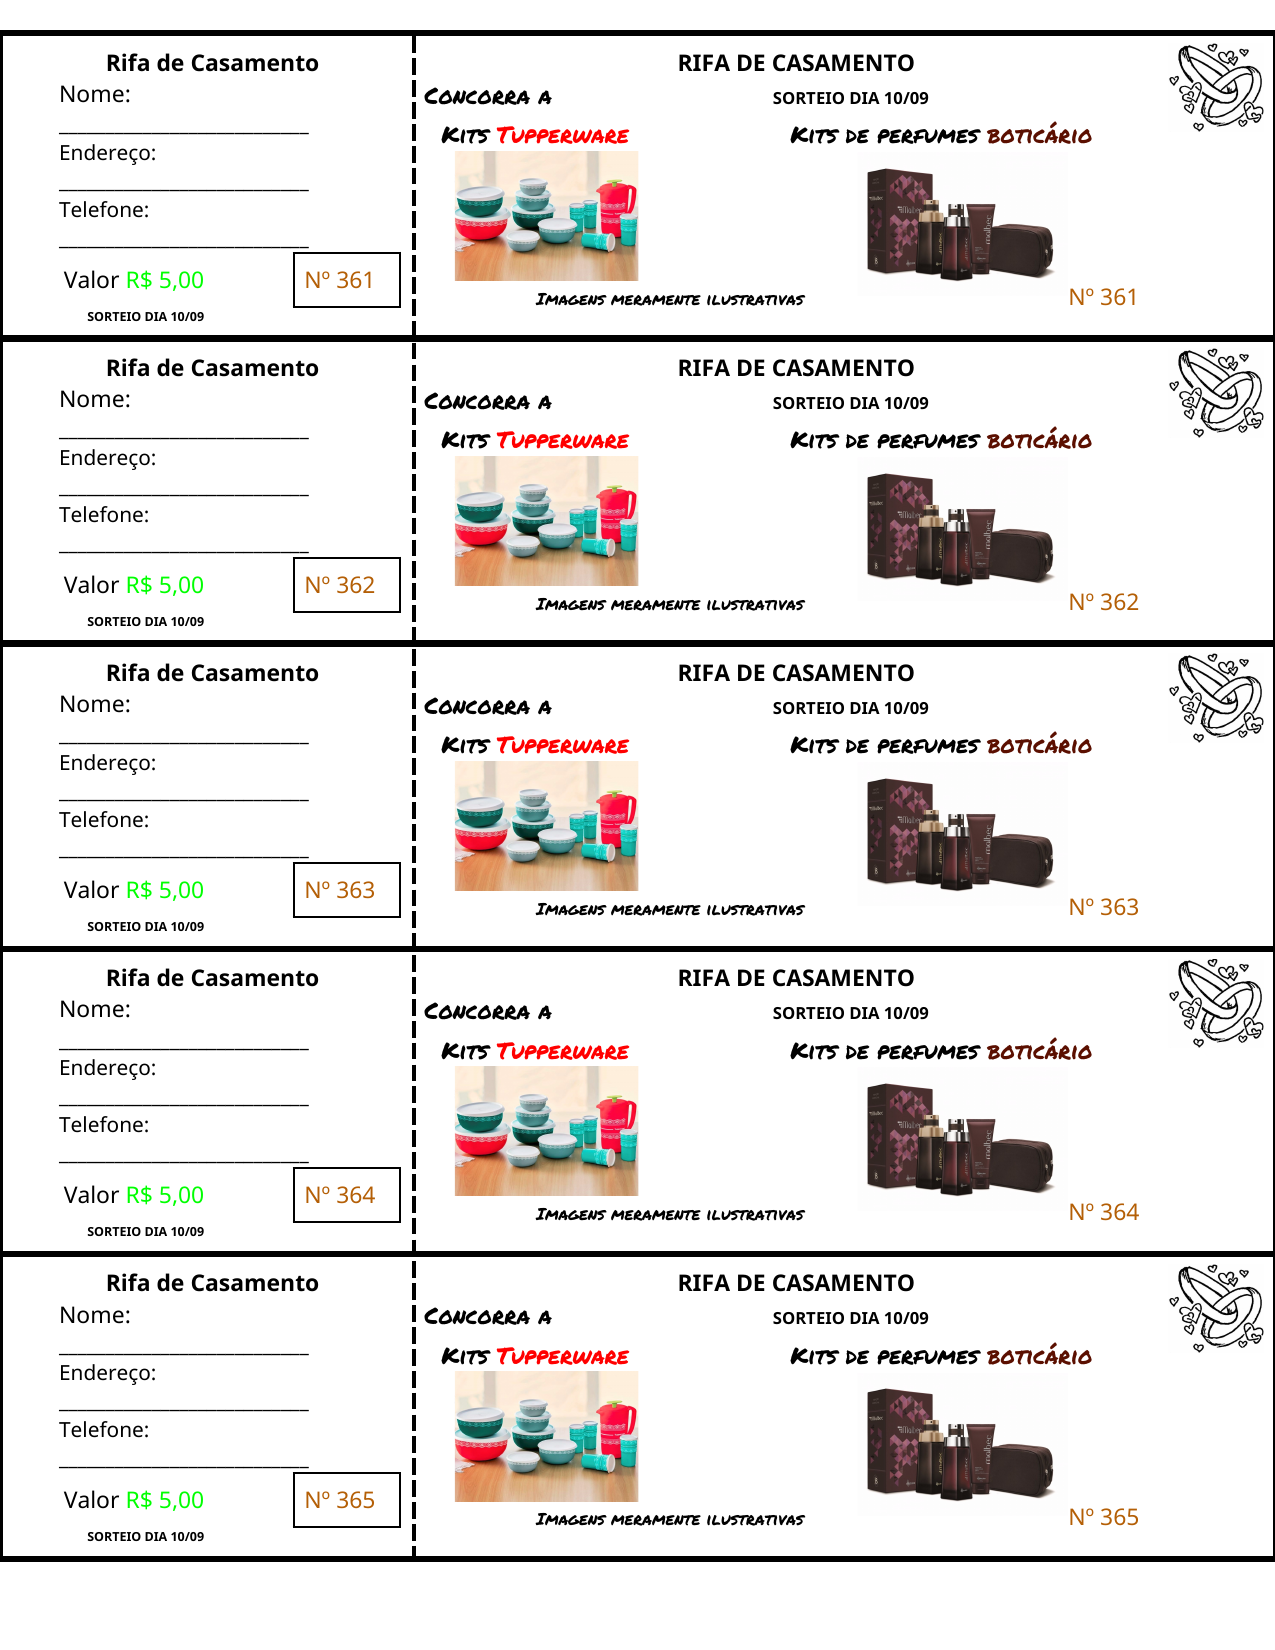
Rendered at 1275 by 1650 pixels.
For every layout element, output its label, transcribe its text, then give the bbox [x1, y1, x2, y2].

picture [1168, 1264, 1264, 1353]
picture [857, 457, 1069, 601]
table_cell RIFA DE CASAMENTO Concorra a SORTEIO DIA 10/09 Kits Tupperware Kits de perfumes boticário Imagens meramente ilustrativas Nº 364 [414, 952, 1273, 1251]
table_cell Rifa de Casamento Nome: ___________________________ Endereço: ___________________________ Telefone: ___________________________ SORTEIO DIA 10/09 [3, 1257, 414, 1556]
table_header Rifa de Casamento Nome: ___________________________ Endereço: ___________________________ Telefone: ___________________________ SORTEIO DIA 10/09 [3, 36, 414, 335]
table_cell RIFA DE CASAMENTO Concorra a SORTEIO DIA 10/09 Kits Tupperware Kits de perfumes boticário Imagens meramente ilustrativas Nº 363 [414, 647, 1273, 946]
picture [454, 761, 639, 891]
table_cell RIFA DE CASAMENTO Concorra a SORTEIO DIA 10/09 Kits Tupperware Kits de perfumes boticário Imagens meramente ilustrativas Nº 362 [414, 342, 1273, 640]
picture [857, 1067, 1069, 1211]
picture [1168, 653, 1264, 743]
table_header RIFA DE CASAMENTO Concorra a SORTEIO DIA 10/09 Kits Tupperware Kits de perfumes boticário Imagens meramente ilustrativas Nº 361 [414, 36, 1273, 335]
table_cell Rifa de Casamento Nome: ___________________________ Endereço: ___________________________ Telefone: ___________________________ SORTEIO DIA 10/09 [3, 647, 414, 946]
picture [857, 152, 1069, 296]
picture [454, 1066, 639, 1196]
picture [454, 456, 639, 586]
picture [1168, 959, 1264, 1048]
picture [857, 1373, 1069, 1516]
picture [1168, 348, 1264, 438]
picture [1168, 43, 1264, 132]
table_cell RIFA DE CASAMENTO Concorra a SORTEIO DIA 10/09 Kits Tupperware Kits de perfumes boticário Imagens meramente ilustrativas Nº 365 [414, 1257, 1273, 1556]
picture [857, 762, 1069, 906]
table_cell Rifa de Casamento Nome: ___________________________ Endereço: ___________________________ Telefone: ___________________________ SORTEIO DIA 10/09 [3, 952, 414, 1251]
picture [454, 151, 639, 281]
table_cell Rifa de Casamento Nome: ___________________________ Endereço: ___________________________ Telefone: ___________________________ SORTEIO DIA 10/09 [3, 342, 414, 640]
picture [454, 1371, 639, 1502]
